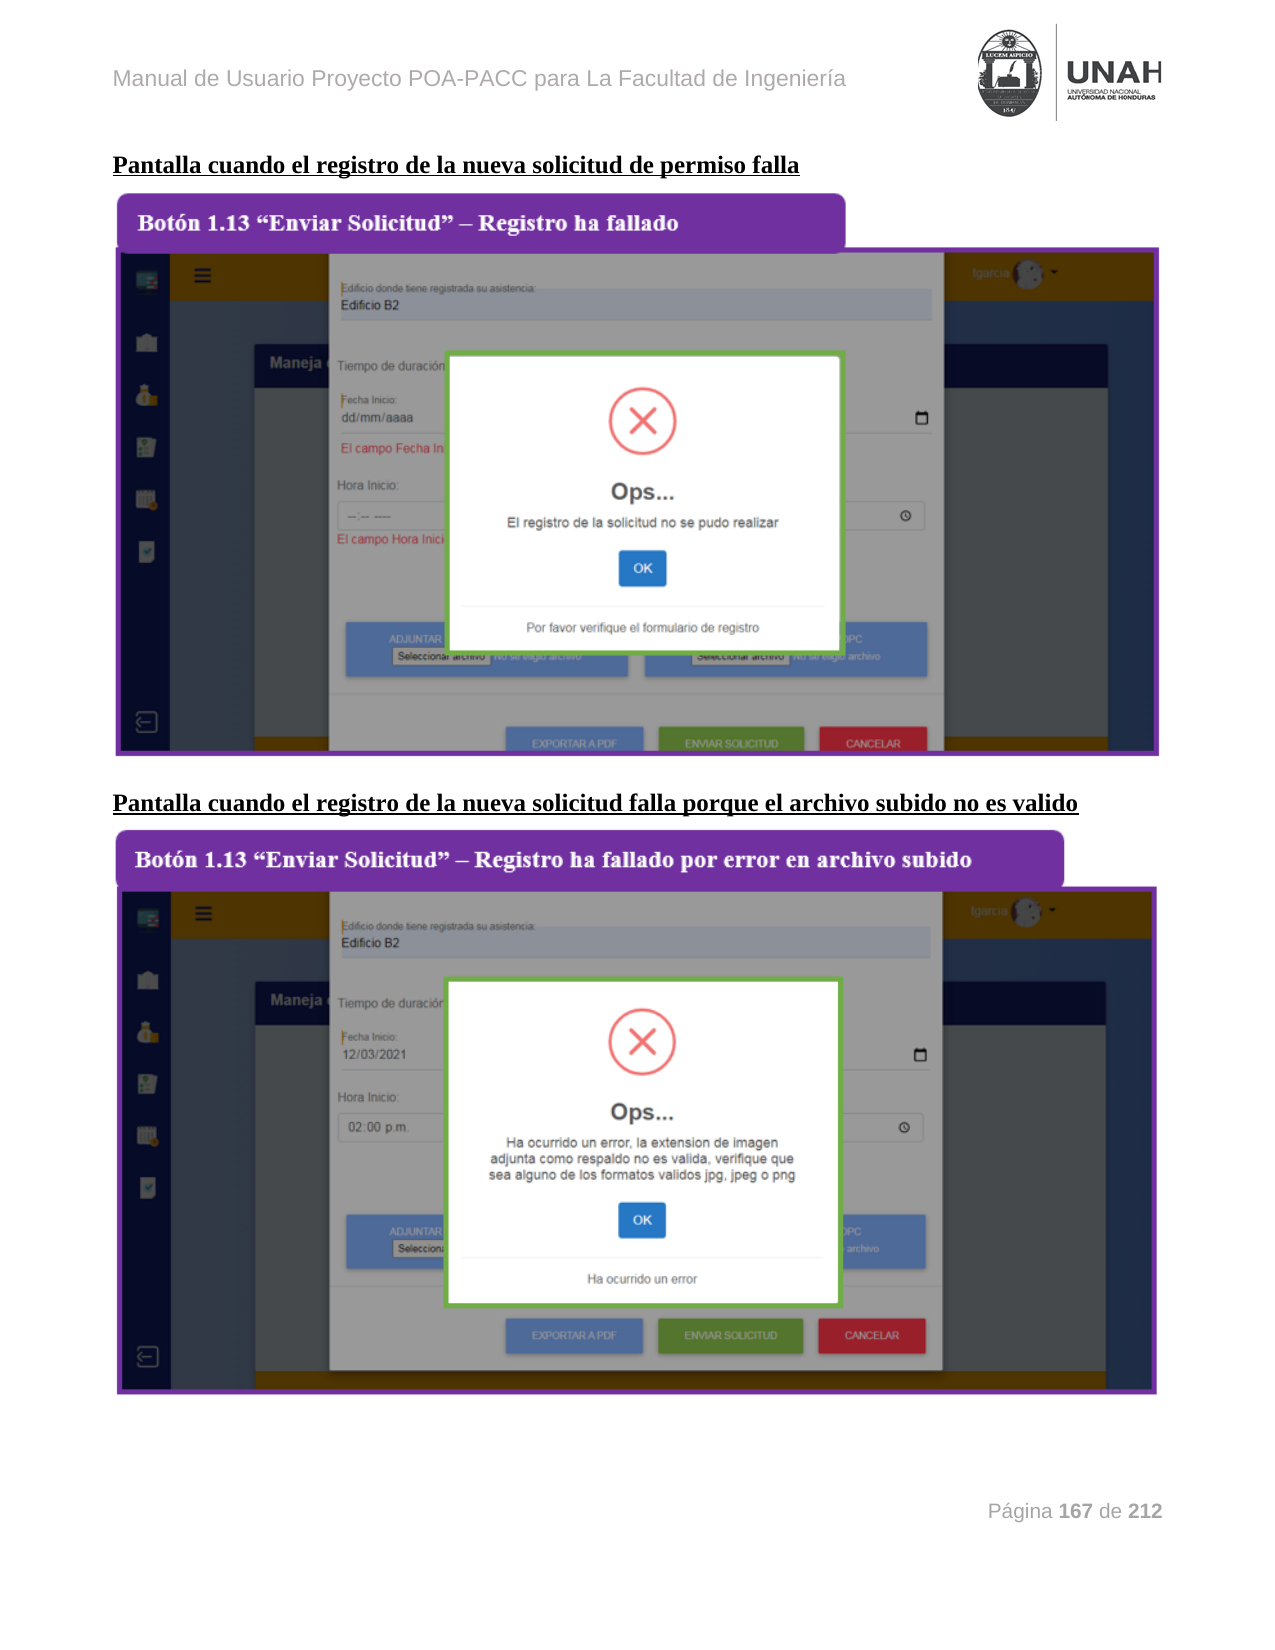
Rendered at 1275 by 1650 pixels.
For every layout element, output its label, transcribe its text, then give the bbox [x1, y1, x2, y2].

picture [976, 20, 1161, 120]
picture [112, 825, 1162, 1401]
subtitle Pantalla cuando el registro de la nueva solicitud falla porque el archivo subido no es valido [112, 788, 1162, 817]
picture [112, 187, 1163, 760]
subtitle Pantalla cuando el registro de la nueva solicitud de permiso falla [112, 150, 1162, 179]
